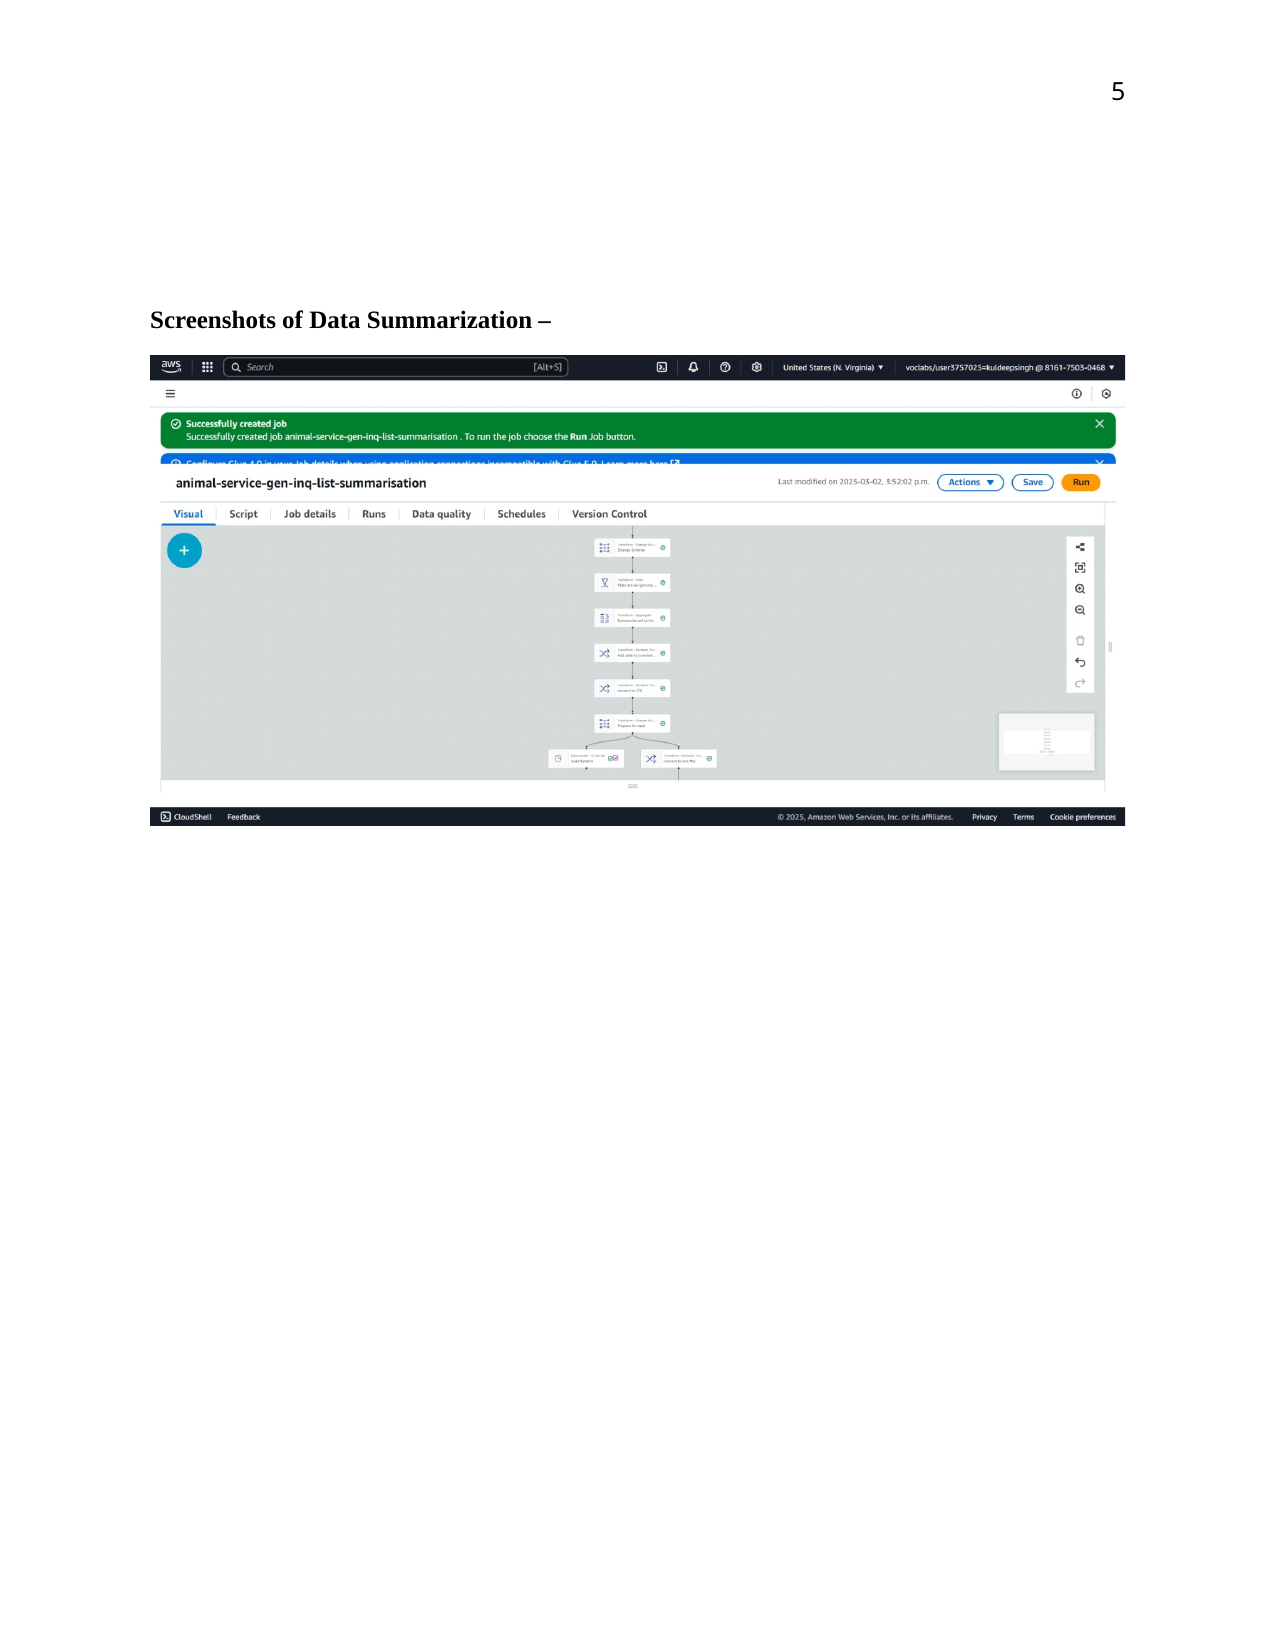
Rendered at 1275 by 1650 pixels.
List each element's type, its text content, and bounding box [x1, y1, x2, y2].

picture [150, 355, 1125, 826]
text Screenshots of Data Summarization – [150, 305, 1125, 334]
